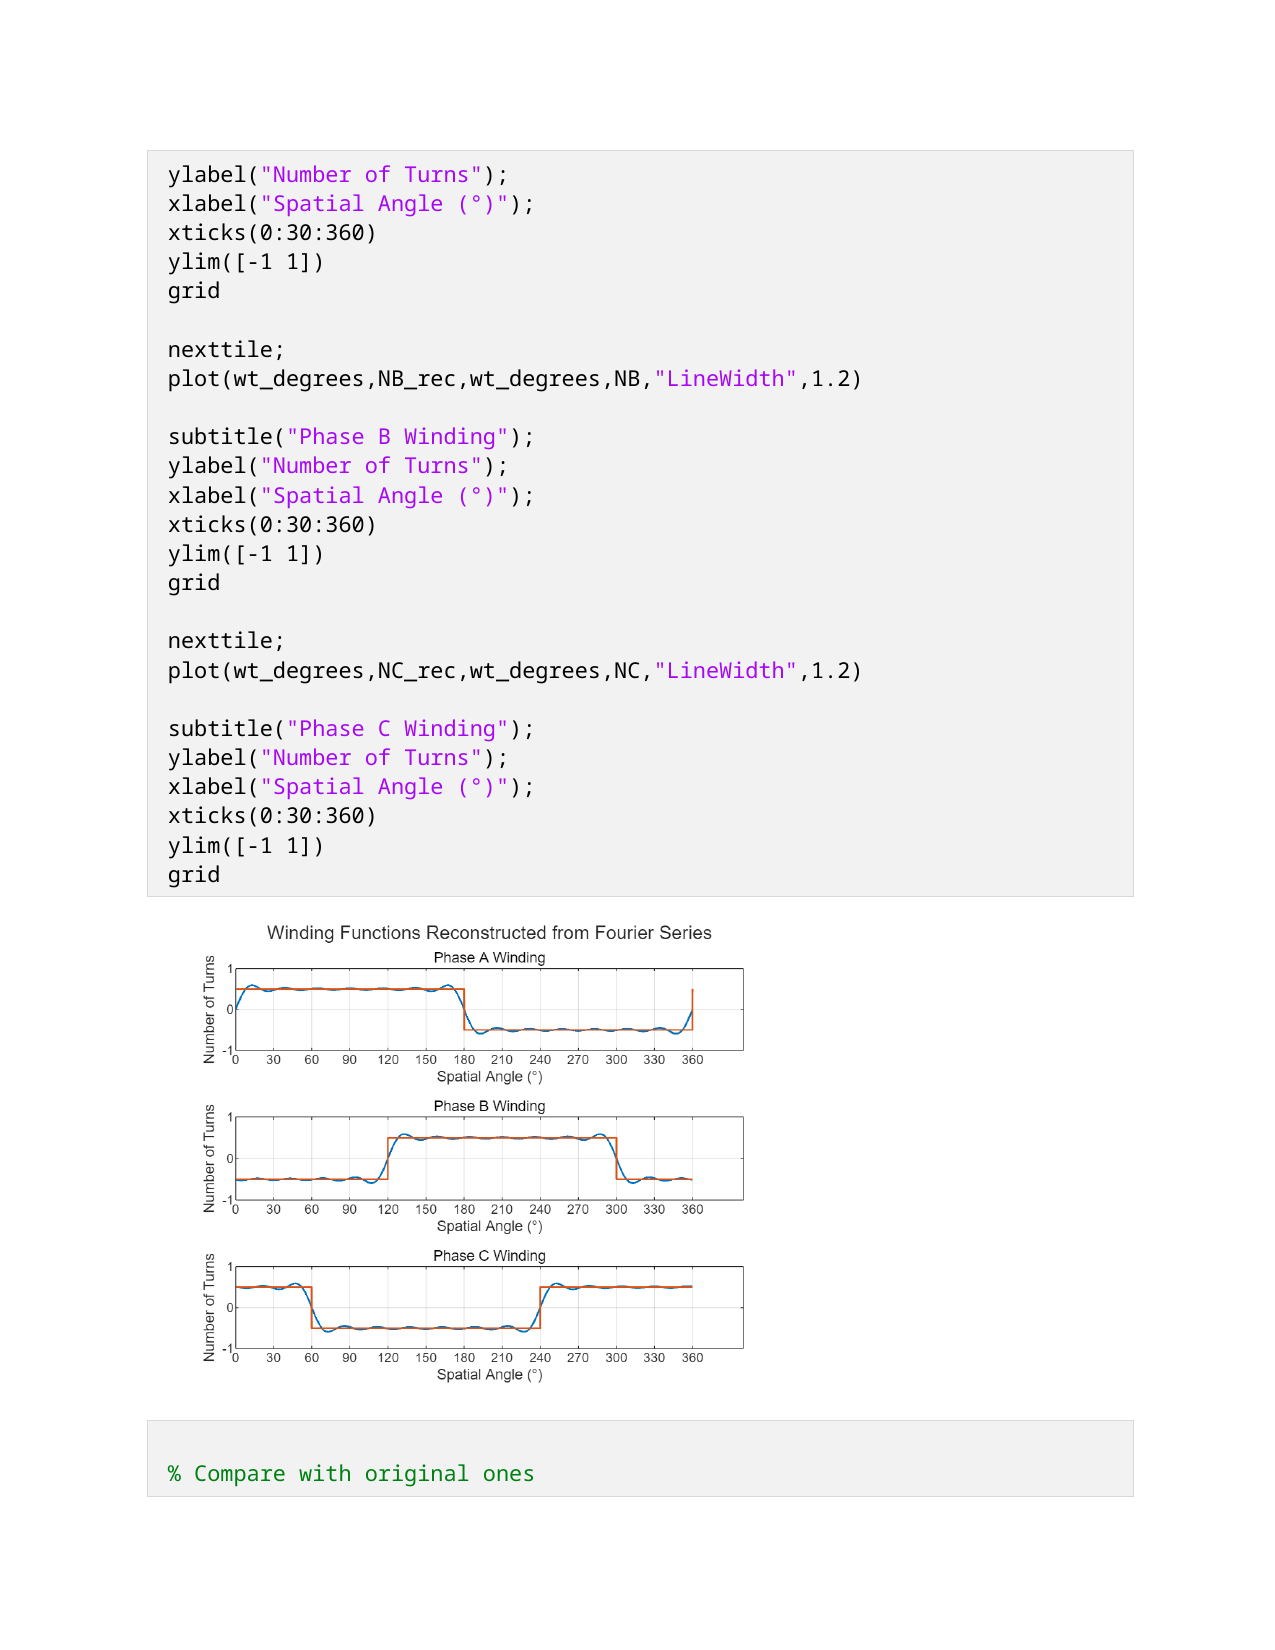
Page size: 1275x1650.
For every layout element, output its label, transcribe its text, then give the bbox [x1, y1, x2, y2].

text plot(wt_degrees,NB_rec,wt_degrees,NB,"LineWidth",1.2) [148, 354, 1133, 383]
text grid [148, 558, 1133, 587]
text nexttile; [148, 617, 1133, 646]
text xticks(0:30:360) [148, 792, 1133, 821]
text grid [148, 850, 1133, 896]
text plot(wt_degrees,NC_rec,wt_degrees,NC,"LineWidth",1.2) [148, 646, 1133, 675]
text ylabel("Number of Turns"); [148, 733, 1133, 762]
text xlabel("Spatial Angle (°)"); [148, 762, 1133, 792]
text ylim([-1 1]) [148, 821, 1133, 850]
picture [150, 911, 805, 1402]
text ylim([-1 1]) [148, 237, 1133, 267]
text xticks(0:30:360) [148, 208, 1133, 237]
text % Compare with original ones [148, 1449, 1133, 1496]
text subtitle("Phase B Winding"); [148, 412, 1133, 442]
text grid [148, 267, 1133, 296]
text xlabel("Spatial Angle (°)"); [148, 179, 1133, 208]
text ylabel("Number of Turns"); [148, 151, 1133, 179]
text nexttile; [148, 325, 1133, 354]
text ylabel("Number of Turns"); [148, 442, 1133, 471]
text xticks(0:30:360) [148, 500, 1133, 529]
text ylim([-1 1]) [148, 529, 1133, 558]
text subtitle("Phase C Winding"); [148, 704, 1133, 733]
text xlabel("Spatial Angle (°)"); [148, 471, 1133, 500]
